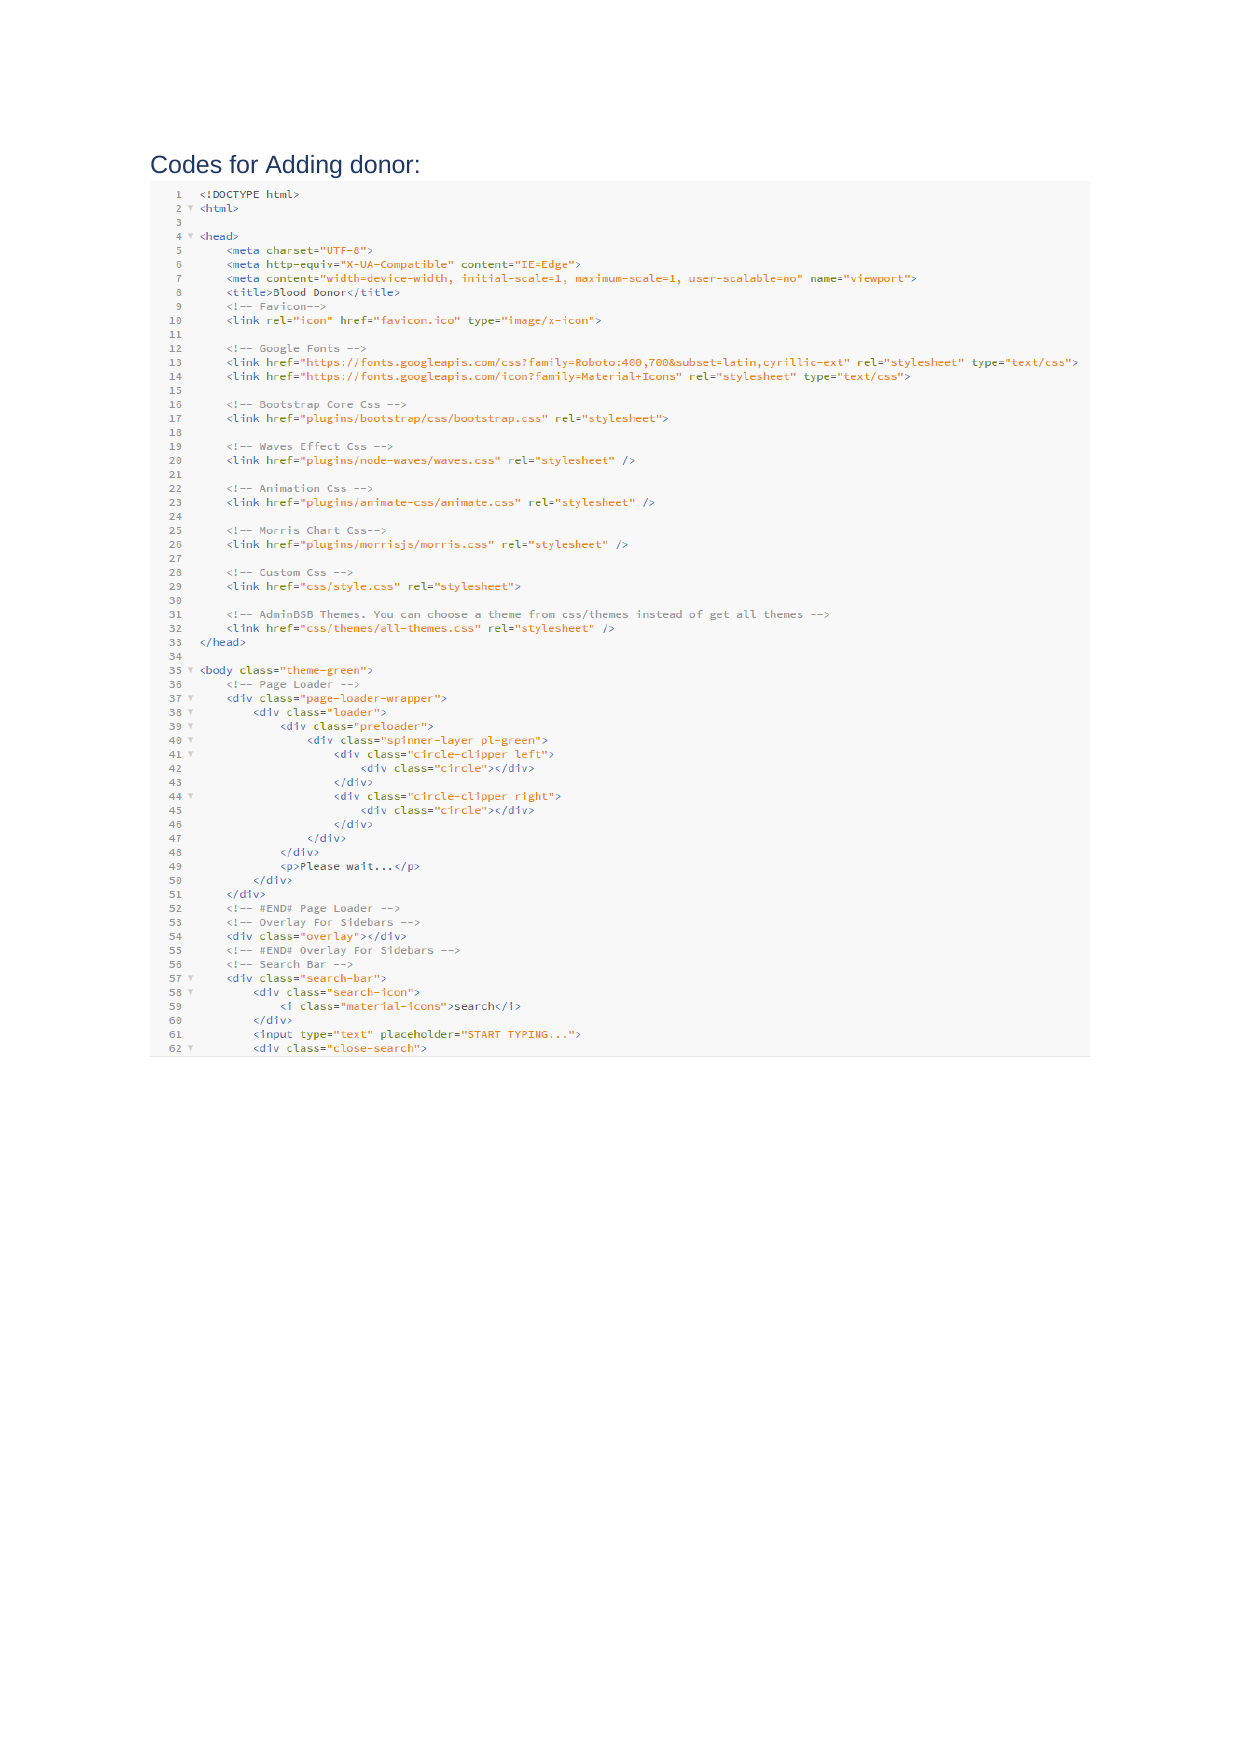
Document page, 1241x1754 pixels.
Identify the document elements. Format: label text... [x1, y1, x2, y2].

text Codes for Adding donor: [150, 150, 1090, 181]
picture [150, 181, 1091, 1060]
